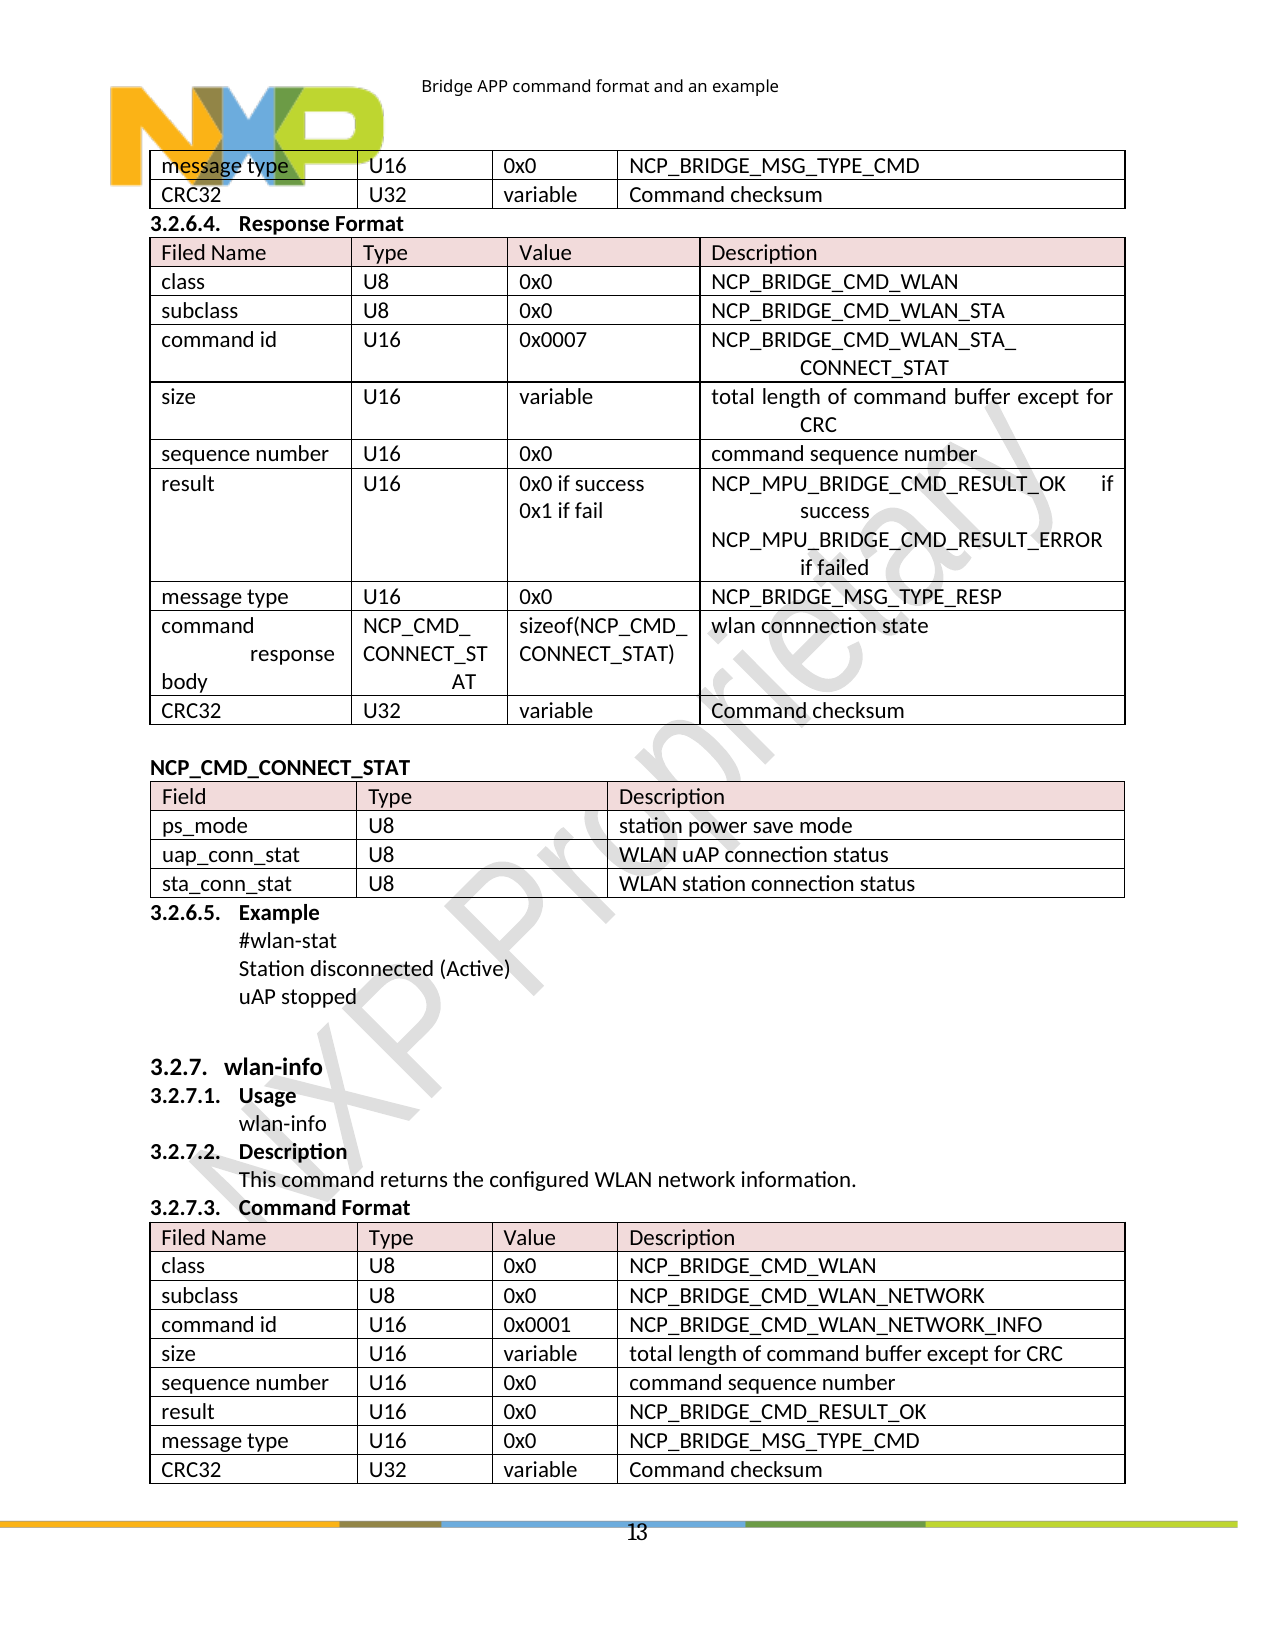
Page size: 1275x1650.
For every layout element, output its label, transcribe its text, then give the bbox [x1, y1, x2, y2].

table_cell result [151, 1397, 357, 1425]
text Description [150, 1137, 1125, 1166]
table_cell NCP_CMD_ CONNECT_STAT [352, 611, 507, 695]
table_cell class [151, 1252, 357, 1280]
table_header Value [493, 1223, 617, 1251]
table_cell Command checksum [618, 180, 1124, 208]
table_header Type [357, 782, 607, 810]
table_cell sta_conn_stat [151, 869, 356, 897]
table_cell variable [508, 383, 699, 438]
table_cell NCP_BRIDGE_MSG_TYPE_CMD [618, 151, 1124, 179]
table_cell NCP_BRIDGE_CMD_WLAN_NETWORK [618, 1281, 1124, 1309]
table_cell ps_mode [151, 811, 356, 839]
table_cell 0x0 [508, 267, 699, 295]
text This command returns the configured WLAN network information. [239, 1166, 1125, 1193]
table_header Filed Name [151, 1223, 357, 1251]
table_cell 0x0 [493, 1281, 617, 1309]
table_cell 0x0 [493, 1252, 617, 1280]
text Usage [150, 1081, 1125, 1109]
table_header Description [608, 782, 1124, 810]
table_cell sequence number [151, 1368, 357, 1396]
table_cell U16 [352, 440, 507, 468]
table_cell U16 [352, 469, 507, 581]
table_cell NCP_BRIDGE_MSG_TYPE_CMD [618, 1426, 1124, 1454]
table_cell 0x0 [508, 440, 699, 468]
table_cell message type [151, 1426, 357, 1454]
table_cell variable [493, 1455, 617, 1483]
table_cell NCP_BRIDGE_CMD_WLAN_NETWORK_INFO [618, 1310, 1124, 1338]
table_header Description [618, 1223, 1124, 1251]
table_cell U16 [358, 1426, 492, 1454]
table_cell U32 [358, 1455, 492, 1483]
table_cell U8 [352, 267, 507, 295]
table_cell station power save mode [608, 811, 1124, 839]
table_cell class [151, 267, 351, 295]
table_cell variable [493, 180, 617, 208]
text wlan-info [239, 1109, 1125, 1137]
table_cell total length of command buffer except for CRC [701, 383, 1124, 438]
table_cell 0x0 [493, 1397, 617, 1425]
table_cell U8 [358, 1252, 492, 1280]
table_cell U16 [358, 1310, 492, 1338]
table_cell NCP_MPU_BRIDGE_CMD_RESULT_OK if success NCP_MPU_BRIDGE_CMD_RESULT_ERROR if failed [701, 469, 1124, 581]
table_cell command id [151, 1310, 357, 1338]
text Command Format [150, 1193, 1125, 1222]
table_cell 0x0 [508, 296, 699, 324]
table_cell subclass [151, 1281, 357, 1309]
text Response Format [150, 209, 1125, 237]
table_cell result [151, 469, 351, 581]
table_cell message type [151, 151, 357, 179]
table_cell WLAN uAP connection status [608, 840, 1124, 868]
table_cell Command checksum [618, 1455, 1124, 1483]
table_cell 0x0 [493, 1426, 617, 1454]
table_cell NCP_BRIDGE_CMD_WLAN_STA_ CONNECT_STAT [701, 325, 1124, 381]
table_cell U16 [358, 1339, 492, 1367]
table_cell command sequence number [701, 440, 1124, 468]
table_cell wlan connnection state [701, 611, 1124, 695]
table_cell CRC32 [151, 696, 351, 724]
table_cell NCP_BRIDGE_MSG_TYPE_RESP [701, 582, 1124, 610]
table_cell U32 [358, 180, 492, 208]
table_cell CRC32 [151, 1455, 357, 1483]
table_cell U8 [358, 1281, 492, 1309]
table_header Type [352, 238, 507, 266]
table_cell U16 [358, 1368, 492, 1396]
table_cell U16 [358, 151, 492, 179]
table_header Description [701, 238, 1124, 266]
table_cell size [151, 383, 351, 438]
table_cell 0x0 [493, 151, 617, 179]
table_cell Command checksum [701, 696, 1124, 724]
table_cell U32 [352, 696, 507, 724]
table_cell size [151, 1339, 357, 1367]
table_cell U8 [357, 811, 607, 839]
text wlan-info [150, 1051, 1125, 1081]
table_cell sizeof(NCP_CMD_ CONNECT_STAT) [508, 611, 699, 695]
table_cell NCP_BRIDGE_CMD_WLAN [701, 267, 1124, 295]
text Example [150, 898, 1125, 926]
table_cell U16 [358, 1397, 492, 1425]
table_cell 0x0 [493, 1368, 617, 1396]
text Station disconnected (Active) [239, 954, 1125, 982]
table_header Field [151, 782, 356, 810]
table_cell variable [508, 696, 699, 724]
table_cell subclass [151, 296, 351, 324]
text NCP_CMD_CONNECT_STAT [150, 753, 1125, 781]
table_cell sequence number [151, 440, 351, 468]
table_cell NCP_BRIDGE_CMD_WLAN_STA [701, 296, 1124, 324]
table_cell command id [151, 325, 351, 381]
table_header Type [358, 1223, 492, 1251]
table_cell U8 [357, 869, 607, 897]
table_cell 0x0001 [493, 1310, 617, 1338]
table_cell 0x0 if success 0x1 if fail [508, 469, 699, 581]
table_cell NCP_BRIDGE_CMD_RESULT_OK [618, 1397, 1124, 1425]
table_cell command sequence number [618, 1368, 1124, 1396]
table_cell 0x0007 [508, 325, 699, 381]
text uAP stopped [239, 982, 1125, 1010]
table_cell total length of command buffer except for CRC [618, 1339, 1124, 1367]
text #wlan-stat [239, 926, 1125, 954]
table_cell CRC32 [151, 180, 357, 208]
table_cell U16 [352, 383, 507, 438]
table_cell U8 [357, 840, 607, 868]
table_cell NCP_BRIDGE_CMD_WLAN [618, 1252, 1124, 1280]
table_cell command response body [151, 611, 351, 695]
table_cell U16 [352, 582, 507, 610]
table_cell 0x0 [508, 582, 699, 610]
table_cell U16 [352, 325, 507, 381]
table_cell variable [493, 1339, 617, 1367]
table_cell WLAN station connection status [608, 869, 1124, 897]
table_header Value [508, 238, 699, 266]
table_cell uap_conn_stat [151, 840, 356, 868]
table_header Filed Name [151, 238, 351, 266]
table_cell U8 [352, 296, 507, 324]
table_cell message type [151, 582, 351, 610]
